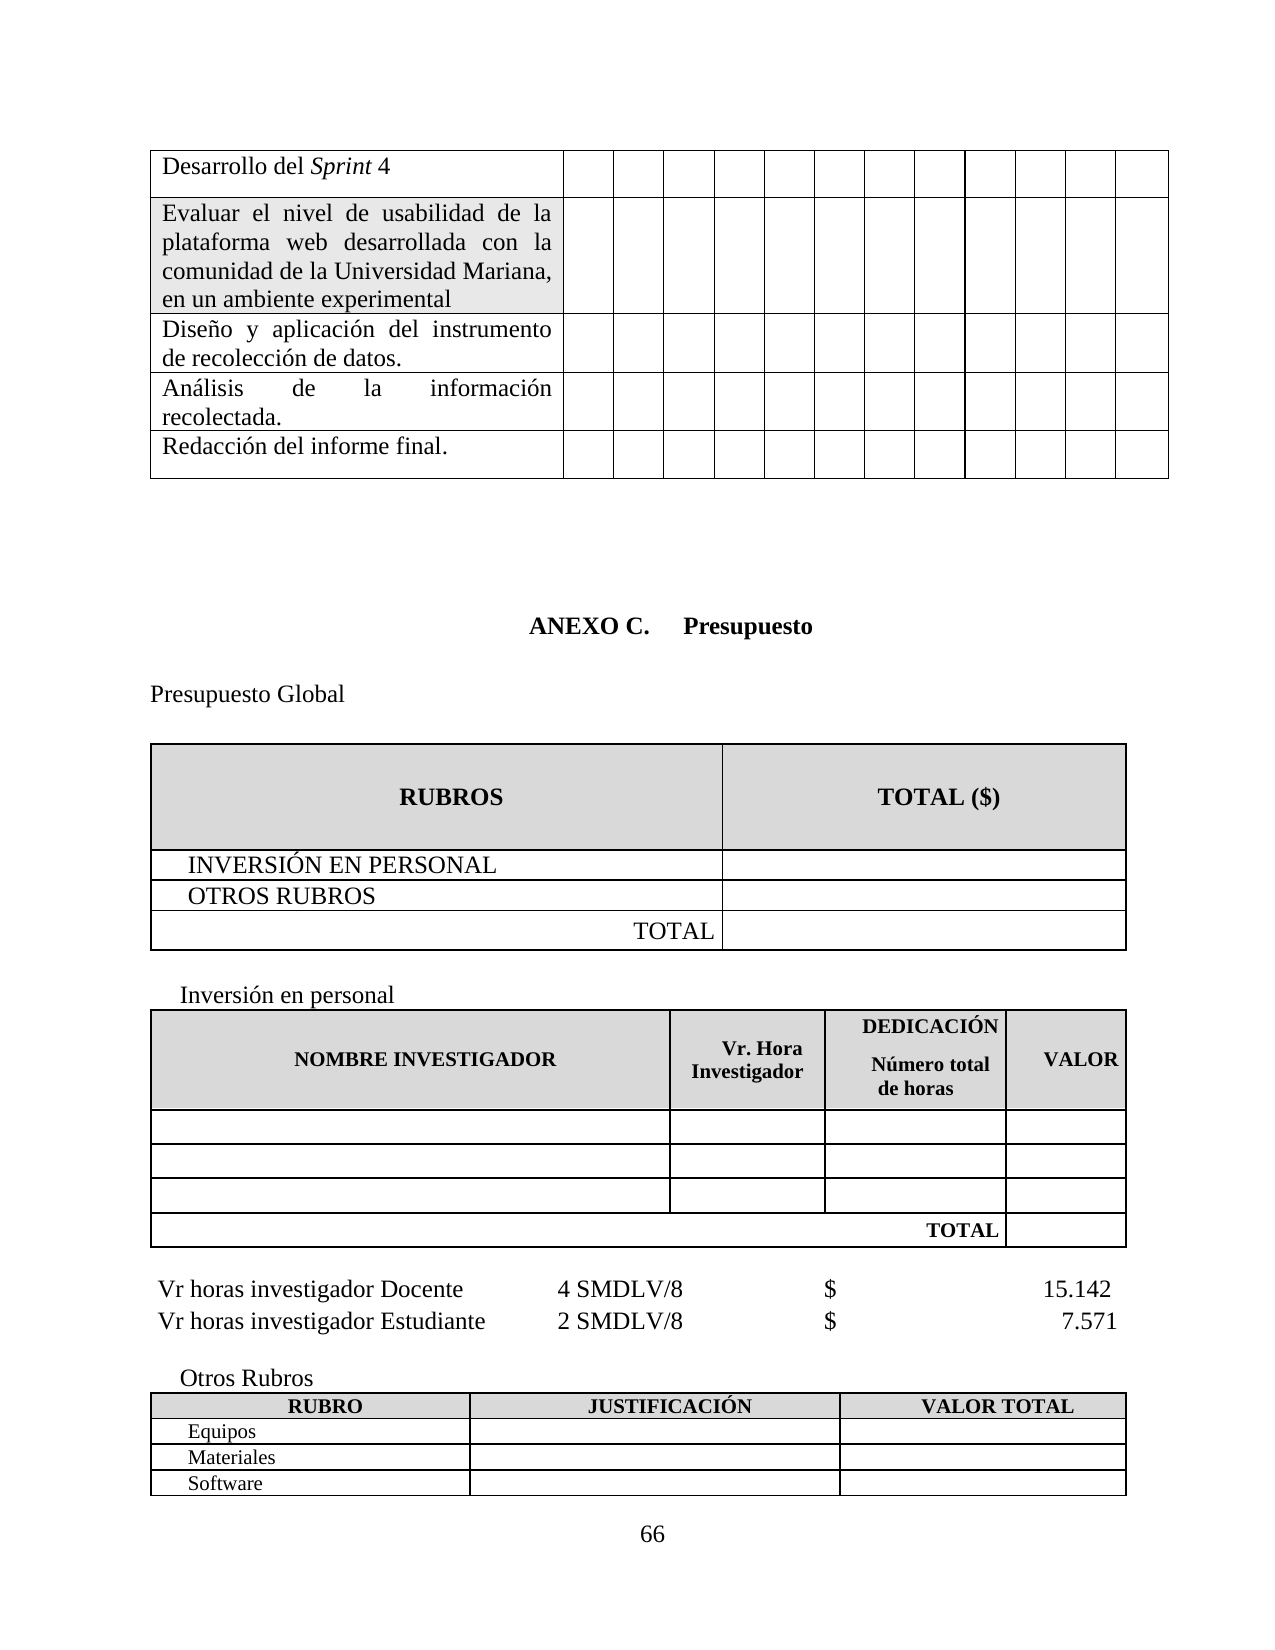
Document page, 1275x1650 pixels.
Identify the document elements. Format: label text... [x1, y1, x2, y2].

table_cell [471, 1419, 839, 1443]
table_cell Número total de horas [826, 1041, 1005, 1108]
table_cell [614, 431, 663, 478]
table_cell OTROS RUBROS [152, 881, 722, 909]
table_cell [1007, 1179, 1125, 1212]
table_cell [614, 373, 663, 430]
table_cell 2 SMDLV/8 [521, 1303, 781, 1334]
table_header JUSTIFICACIÓN [471, 1394, 839, 1418]
table_cell [664, 431, 714, 478]
table_cell [1016, 314, 1065, 372]
text Otros Rubros [150, 1363, 1125, 1392]
table_cell [1066, 431, 1115, 478]
table_header TOTAL ($) [723, 745, 1125, 849]
table_cell [1007, 1111, 1125, 1143]
table_cell [715, 373, 764, 430]
table_cell [671, 1145, 824, 1177]
table_cell [664, 373, 714, 430]
table_cell [865, 151, 914, 197]
table_cell [915, 151, 964, 197]
table_cell [152, 1145, 669, 1177]
table_header $ 15.142 [781, 1272, 1125, 1303]
table_cell [1116, 431, 1168, 478]
table_cell [1016, 431, 1065, 478]
table_cell [152, 1111, 669, 1143]
table_cell [564, 373, 613, 430]
table_cell [966, 151, 1015, 197]
table_cell $ 7.571 [781, 1303, 1125, 1334]
table_cell [815, 431, 864, 478]
table_cell [1007, 1145, 1125, 1177]
table_header RUBRO [152, 1394, 469, 1418]
table_cell [915, 373, 964, 430]
text Presupuesto [187, 611, 1125, 639]
table_cell [841, 1445, 1125, 1469]
table_cell [564, 314, 613, 372]
table_cell [1007, 1214, 1125, 1246]
table_cell [715, 198, 764, 313]
table_cell [966, 431, 1015, 478]
table_cell [715, 314, 764, 372]
table_cell [826, 1179, 1005, 1212]
table_cell Análisis de la información recolectada. [151, 373, 563, 430]
table_cell [865, 314, 914, 372]
text Inversión en personal [150, 980, 1125, 1008]
table_cell [966, 314, 1015, 372]
table_cell [715, 431, 764, 478]
table_cell [841, 1419, 1125, 1443]
table_cell TOTAL [152, 911, 722, 949]
table_cell Desarrollo del Sprint 4 [151, 151, 563, 197]
table_cell [715, 151, 764, 197]
table_cell [865, 198, 914, 313]
table_cell Evaluar el nivel de usabilidad de la plataforma web desarrollada con la comunidad de la Universidad Mariana, en un ambiente experimental [151, 198, 563, 313]
table_cell [815, 151, 864, 197]
table_cell [815, 314, 864, 372]
table_cell [1016, 151, 1065, 197]
table_cell [1116, 198, 1168, 313]
table_cell [765, 198, 814, 313]
table_cell [915, 198, 964, 313]
table_cell [865, 431, 914, 478]
table_cell TOTAL [152, 1214, 1005, 1246]
table_cell [765, 431, 814, 478]
table_cell [865, 373, 914, 430]
table_cell [723, 911, 1125, 949]
table_cell [966, 373, 1015, 430]
table_cell [471, 1445, 839, 1469]
table_header NOMBRE INVESTIGADOR [152, 1011, 669, 1108]
table_cell [664, 151, 714, 197]
table_cell [664, 314, 714, 372]
table_cell Diseño y aplicación del instrumento de recolección de datos. [151, 314, 563, 372]
table_cell [1016, 373, 1065, 430]
table_cell [614, 198, 663, 313]
table_cell [564, 431, 613, 478]
table_cell Equipos [152, 1419, 469, 1443]
table_cell [723, 851, 1125, 879]
text Presupuesto Global [150, 679, 1125, 708]
table_cell [1116, 373, 1168, 430]
table_cell [152, 1179, 669, 1212]
table_header VALOR TOTAL [841, 1394, 1125, 1418]
table_cell [564, 151, 613, 197]
table_cell [765, 151, 814, 197]
table_cell [1066, 314, 1115, 372]
table_cell [815, 198, 864, 313]
table_cell [915, 431, 964, 478]
table_cell [671, 1179, 824, 1212]
table_cell [614, 151, 663, 197]
table_header Vr. Hora Investigador [671, 1011, 824, 1108]
table_cell [815, 373, 864, 430]
table_cell [1066, 151, 1115, 197]
table_cell Software [152, 1471, 469, 1494]
table_cell Vr horas investigador Estudiante [150, 1303, 521, 1334]
table_header 4 SMDLV/8 [521, 1272, 781, 1303]
table_cell [671, 1111, 824, 1143]
table_cell [564, 198, 613, 313]
table_cell [723, 881, 1125, 909]
table_cell [826, 1111, 1005, 1143]
table_header RUBROS [152, 745, 722, 849]
table_cell [1116, 314, 1168, 372]
table_cell [1016, 198, 1065, 313]
table_cell [471, 1471, 839, 1494]
table_cell [664, 198, 714, 313]
table_header DEDICACIÓN [826, 1011, 1005, 1041]
table_cell [614, 314, 663, 372]
table_cell [826, 1145, 1005, 1177]
table_cell [915, 314, 964, 372]
table_cell [1066, 373, 1115, 430]
table_header VALOR [1007, 1011, 1125, 1108]
table_cell [765, 373, 814, 430]
table_cell [1066, 198, 1115, 313]
table_cell INVERSIÓN EN PERSONAL [152, 851, 722, 879]
table_cell [966, 198, 1015, 313]
table_cell [765, 314, 814, 372]
table_cell [1116, 151, 1168, 197]
table_cell Materiales [152, 1445, 469, 1469]
table_header Vr horas investigador Docente [150, 1272, 521, 1303]
table_cell Redacción del informe final. [151, 431, 563, 478]
table_cell [841, 1471, 1125, 1494]
